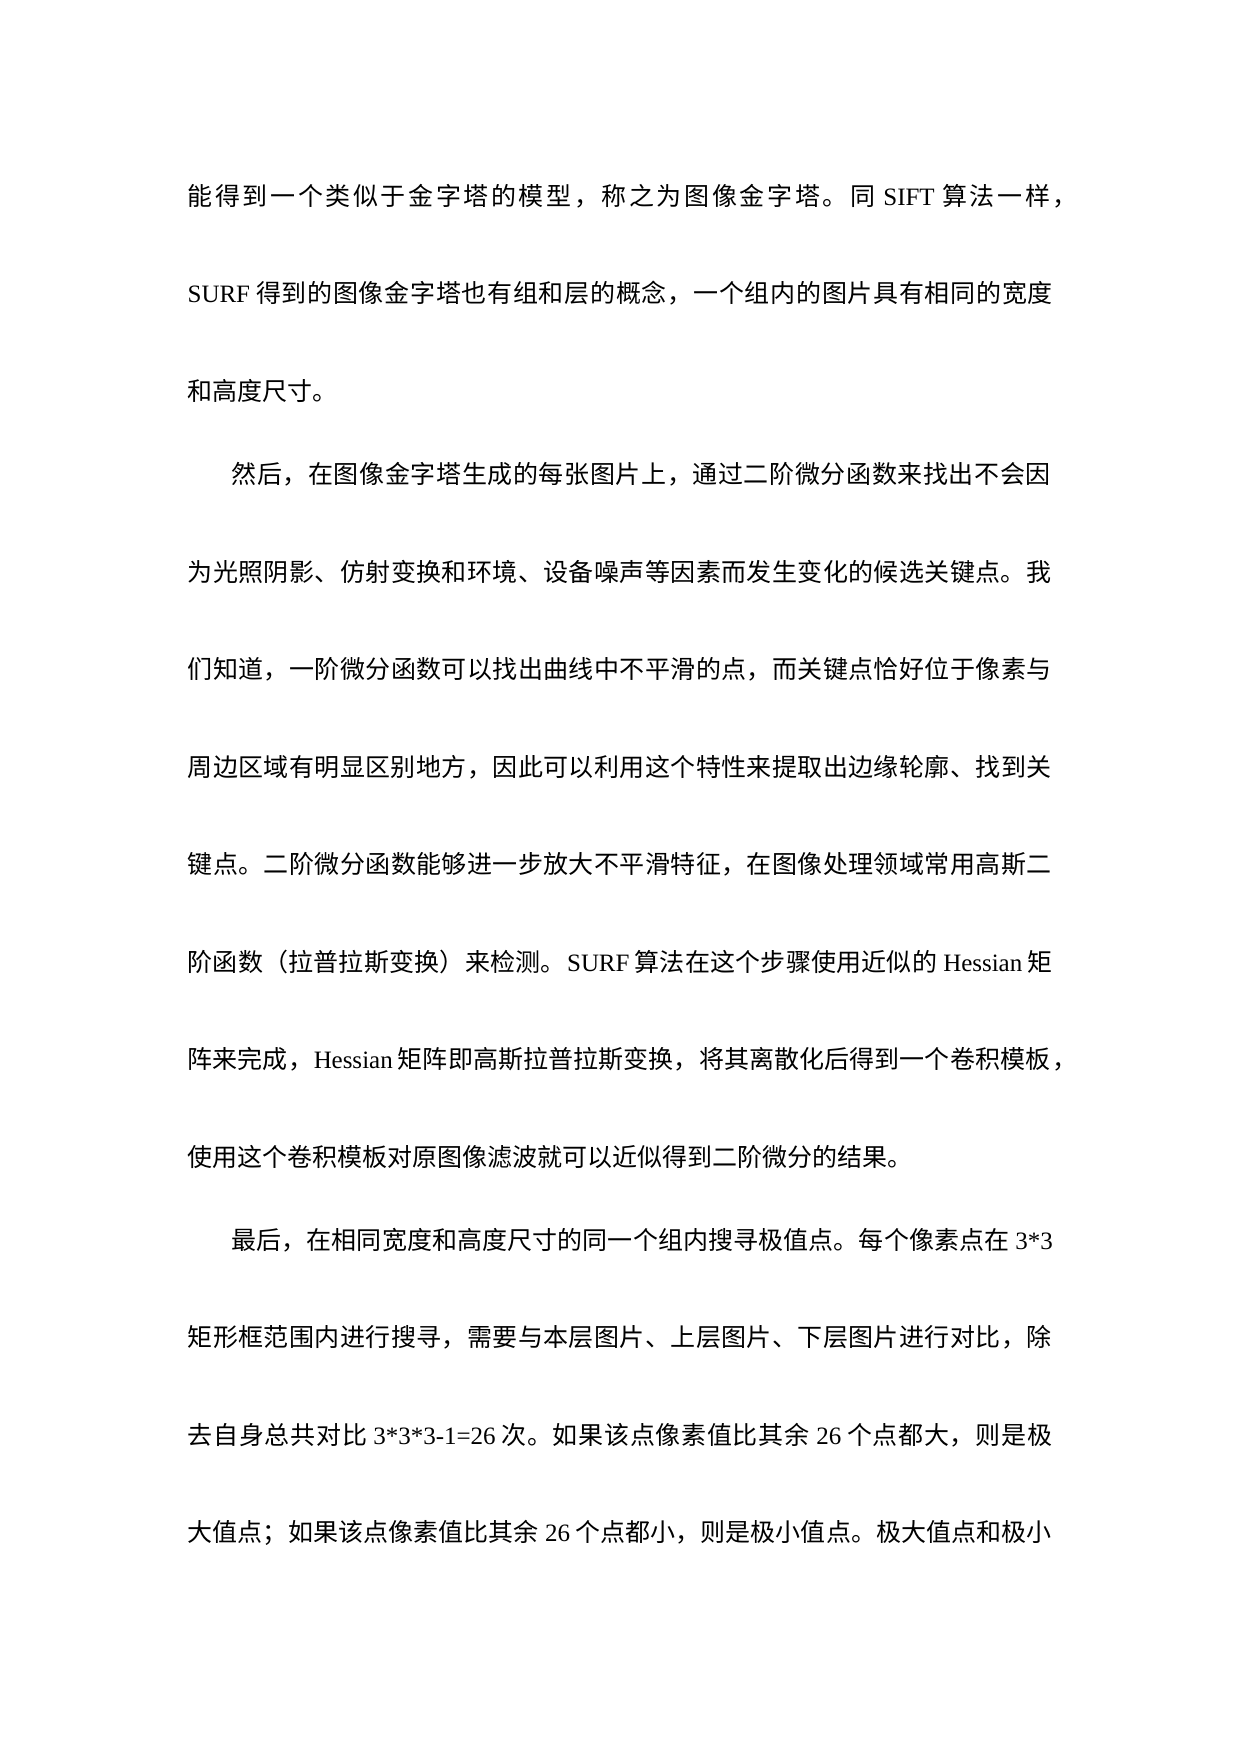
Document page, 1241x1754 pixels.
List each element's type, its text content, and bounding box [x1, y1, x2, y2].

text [187, 1206, 1053, 1563]
text 然后，在图像金字塔生成的每张图片上，通过二阶微分函数来找出不会因为光照阴影、仿射变换和环境、设备噪声等因素而发生变化的候选关键点。我们知道，一阶微分函数可以找出曲线中不平滑的点，而关键点恰好位于像素与周边区域有明显区别地方，因此可以利用这个特性来提取出边缘轮廓、找到关键点。二阶微分函数能够进一步放大不平滑特征，在图像处理领域常用高斯二阶函数（拉普拉斯变换）来检测。SURF算法在这个步骤使用近似的Hessian矩阵来完成，Hessian矩阵即高斯拉普拉斯变换，将其离散化后得到一个卷积模板，使用这个卷积模板对原图像滤波就可以近似得到二阶微分的结果。 [187, 440, 1053, 1188]
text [187, 162, 1053, 422]
